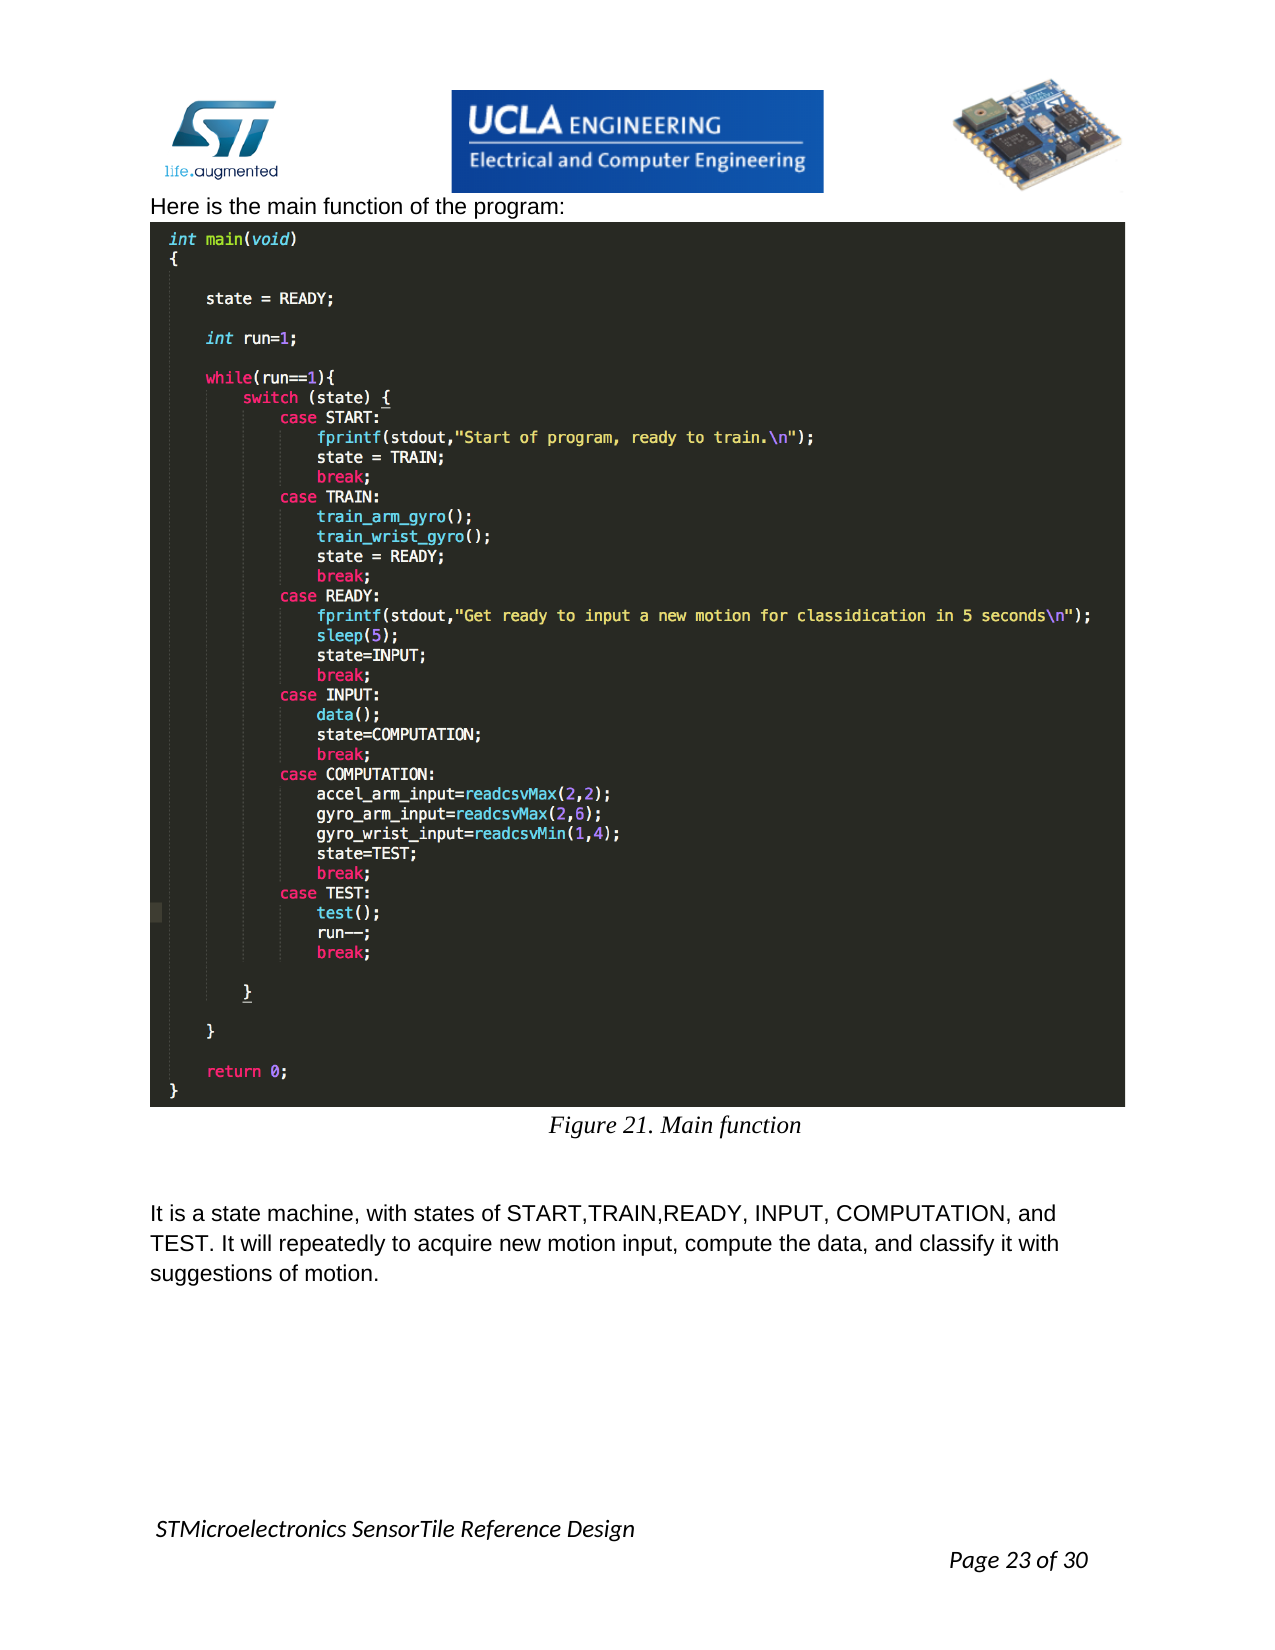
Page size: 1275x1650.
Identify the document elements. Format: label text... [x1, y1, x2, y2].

text Figure 21. Main function [225, 1111, 1125, 1139]
picture [451, 90, 824, 193]
picture [949, 75, 1125, 193]
picture [150, 83, 295, 193]
picture [150, 222, 1125, 1107]
text Here is the main function of the program: [150, 193, 1125, 219]
text It is a state machine, with states of START,TRAIN,READY, INPUT, COMPUTATION, and TEST. It will repeatedly to acquire new motion input, compute the data, and classify it with suggestions of motion. [150, 1200, 1125, 1287]
